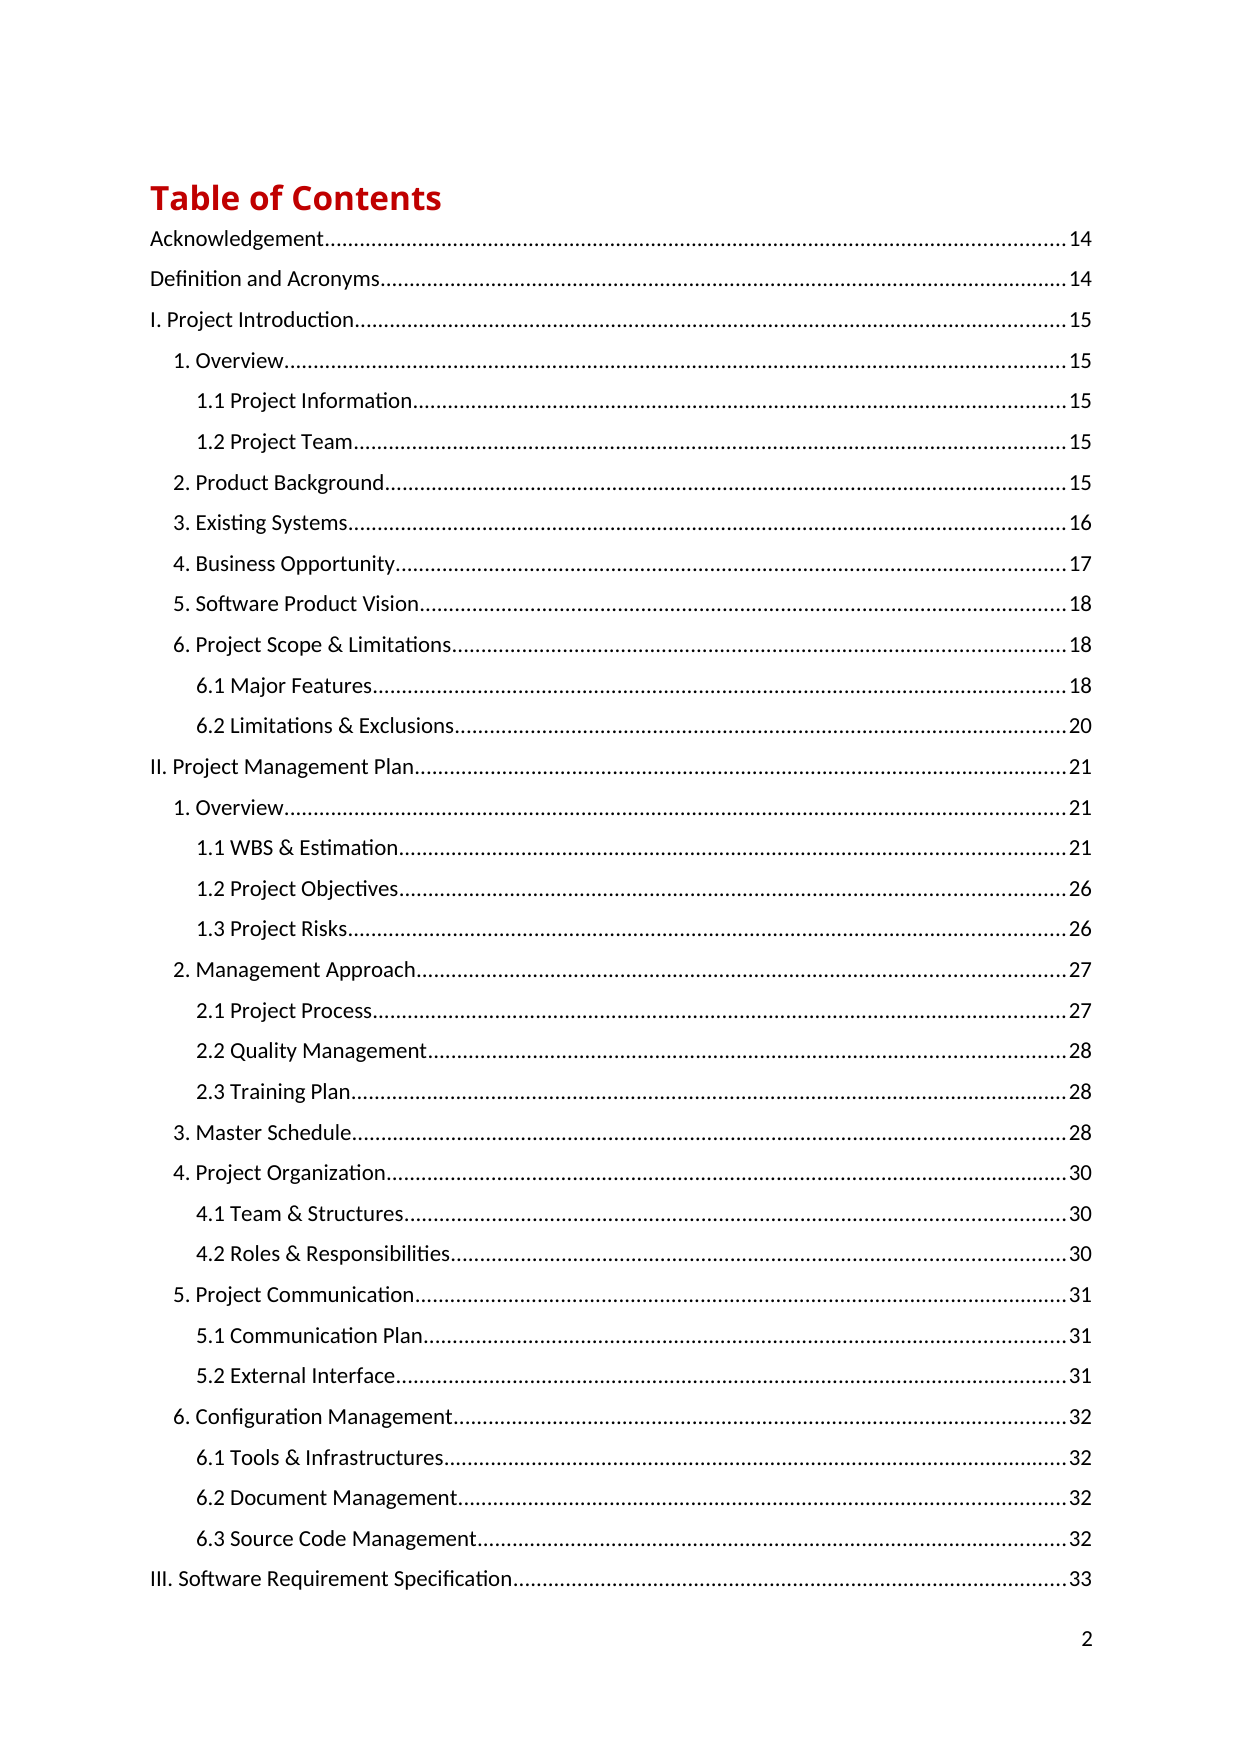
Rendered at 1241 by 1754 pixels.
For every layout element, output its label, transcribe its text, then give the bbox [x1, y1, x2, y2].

text 2. Management Approach 27 [173, 955, 1093, 983]
text Definition and Acronyms 14 [150, 264, 1093, 293]
text 1.2 Project Objectives 26 [196, 874, 1093, 902]
text Acknowledgement 14 [150, 224, 1093, 252]
text 6.2 Document Management 32 [196, 1483, 1093, 1511]
text III. Software Requirement Specification 33 [150, 1564, 1093, 1593]
text II. Project Management Plan 21 [150, 752, 1093, 780]
text 4. Project Organization 30 [173, 1158, 1093, 1186]
text 1.1 Project Information 15 [196, 386, 1093, 414]
text 1.2 Project Team 15 [196, 427, 1093, 455]
text 5. Project Communication 31 [173, 1280, 1093, 1308]
text 3. Master Schedule 28 [173, 1118, 1093, 1146]
text 1.3 Project Risks 26 [196, 914, 1093, 943]
text 2.2 Quality Management 28 [196, 1036, 1093, 1064]
text 6. Configuration Management 32 [173, 1402, 1093, 1430]
text 5.1 Communication Plan 31 [196, 1321, 1093, 1349]
text 6.1 Major Features 18 [196, 671, 1093, 699]
text 3. Existing Systems 16 [173, 508, 1093, 536]
text 1. Overview 21 [173, 793, 1093, 821]
text 5. Software Product Vision 18 [173, 589, 1093, 618]
text 2. Product Background 15 [173, 468, 1093, 496]
text 6.1 Tools & Infrastructures 32 [196, 1443, 1093, 1471]
text 4. Business Opportunity 17 [173, 549, 1093, 577]
text 6.3 Source Code Management 32 [196, 1524, 1093, 1552]
text 6. Project Scope & Limitations 18 [173, 630, 1093, 658]
text 4.1 Team & Structures 30 [196, 1199, 1093, 1227]
text 1.1 WBS & Estimation 21 [196, 833, 1093, 861]
subtitle Table of Contents [150, 175, 1093, 220]
text 4.2 Roles & Responsibilities 30 [196, 1239, 1093, 1268]
text 1. Overview 15 [173, 346, 1093, 374]
text 2.1 Project Process 27 [196, 996, 1093, 1024]
text 2.3 Training Plan 28 [196, 1077, 1093, 1105]
text 5.2 External Interface 31 [196, 1361, 1093, 1389]
text I. Project Introduction 15 [150, 305, 1093, 333]
text 6.2 Limitations & Exclusions 20 [196, 711, 1093, 739]
